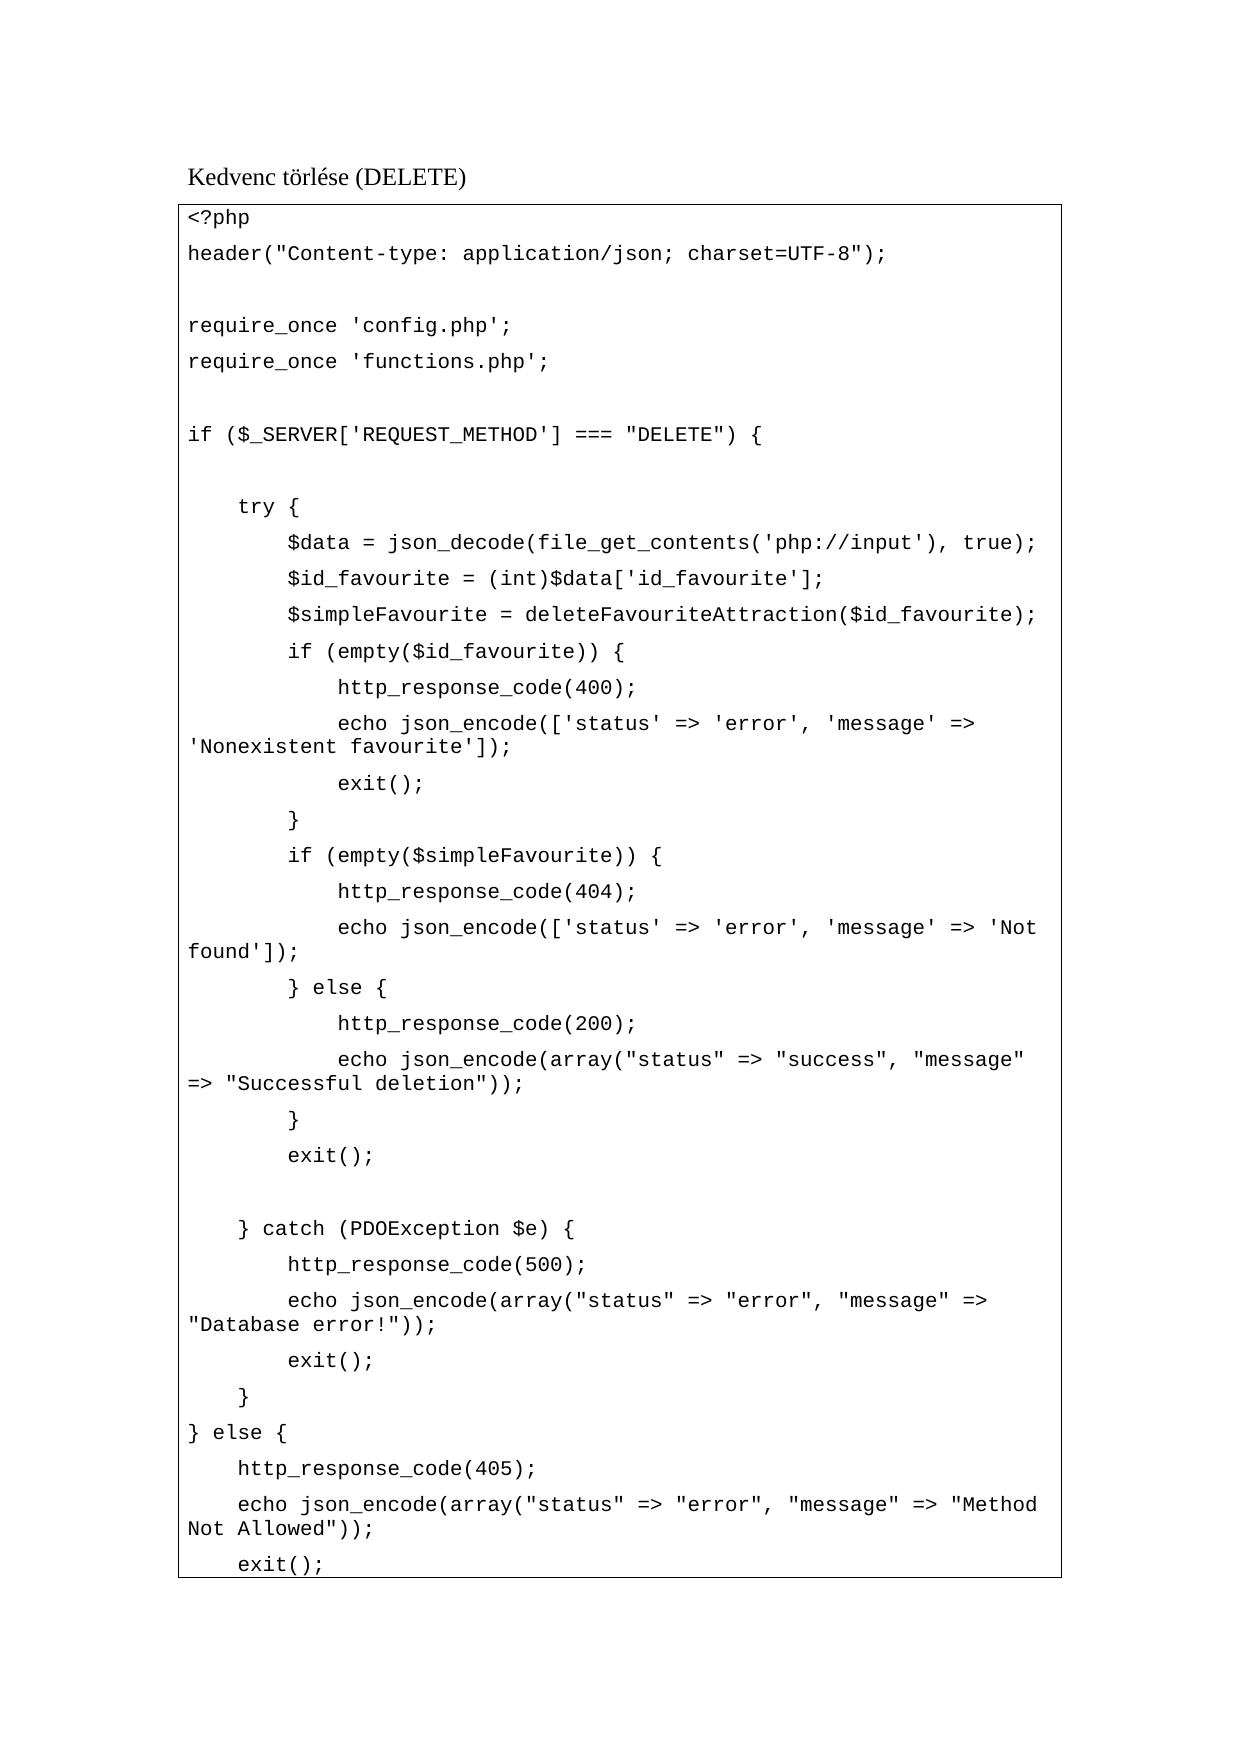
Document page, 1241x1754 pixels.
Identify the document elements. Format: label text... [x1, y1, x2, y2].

text } [179, 1106, 1061, 1133]
text } [179, 1383, 1061, 1409]
text http_response_code(400); [179, 674, 1061, 700]
text require_once 'config.php'; [179, 312, 1061, 339]
text $data = json_decode(file_get_contents('php://input'), true); [179, 529, 1061, 556]
text echo json_encode(array("status" => "error", "message" => "Database error!")); [179, 1287, 1061, 1337]
text echo json_encode(array("status" => "success", "message" => "Successful deletion")); [179, 1046, 1061, 1097]
text echo json_encode(['status' => 'error', 'message' => 'Not found']); [179, 914, 1061, 964]
text $id_favourite = (int)$data['id_favourite']; [179, 565, 1061, 592]
text exit(); [179, 1551, 1061, 1577]
text echo json_encode(array("status" => "error", "message" => "Method Not Allowed")); [179, 1491, 1061, 1542]
text try { [179, 493, 1061, 520]
text http_response_code(405); [179, 1455, 1061, 1482]
text http_response_code(200); [179, 1010, 1061, 1037]
text if ($_SERVER['REQUEST_METHOD'] === "DELETE") { [179, 421, 1061, 447]
text <?php [179, 205, 1061, 231]
text if (empty($id_favourite)) { [179, 637, 1061, 664]
text Kedvenc törlése (DELETE) [187, 162, 1053, 191]
text header("Content-type: application/json; charset=UTF-8"); [179, 240, 1061, 267]
text require_once 'functions.php'; [179, 348, 1061, 375]
text } else { [179, 974, 1061, 1001]
text echo json_encode(['status' => 'error', 'message' => 'Nonexistent favourite']); [179, 710, 1061, 760]
text http_response_code(404); [179, 878, 1061, 905]
text exit(); [179, 1142, 1061, 1169]
text exit(); [179, 769, 1061, 796]
text } catch (PDOException $e) { [179, 1214, 1061, 1241]
text } else { [179, 1419, 1061, 1446]
text } [179, 806, 1061, 832]
text if (empty($simpleFavourite)) { [179, 842, 1061, 869]
text $simpleFavourite = deleteFavouriteAttraction($id_favourite); [179, 601, 1061, 628]
text exit(); [179, 1347, 1061, 1373]
text http_response_code(500); [179, 1251, 1061, 1277]
